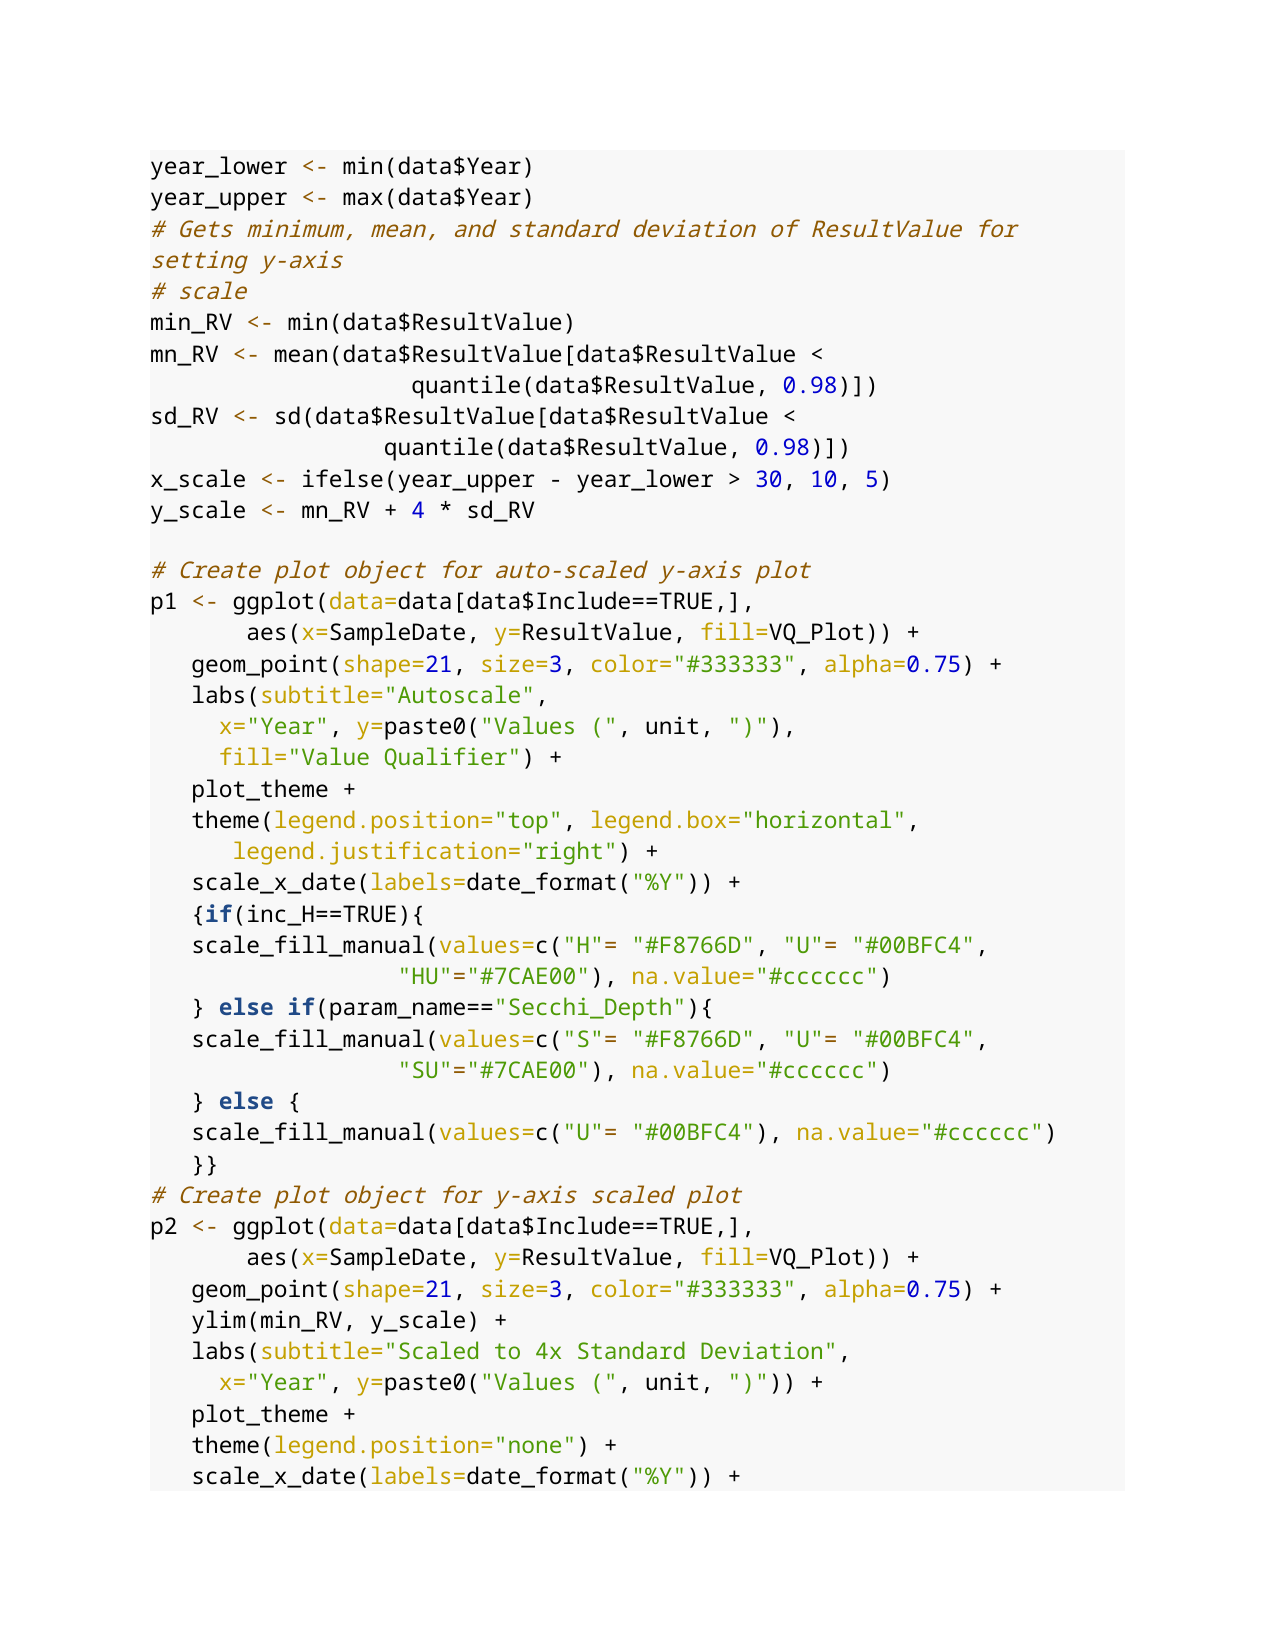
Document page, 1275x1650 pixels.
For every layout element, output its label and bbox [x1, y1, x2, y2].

text [150, 150, 1125, 1491]
